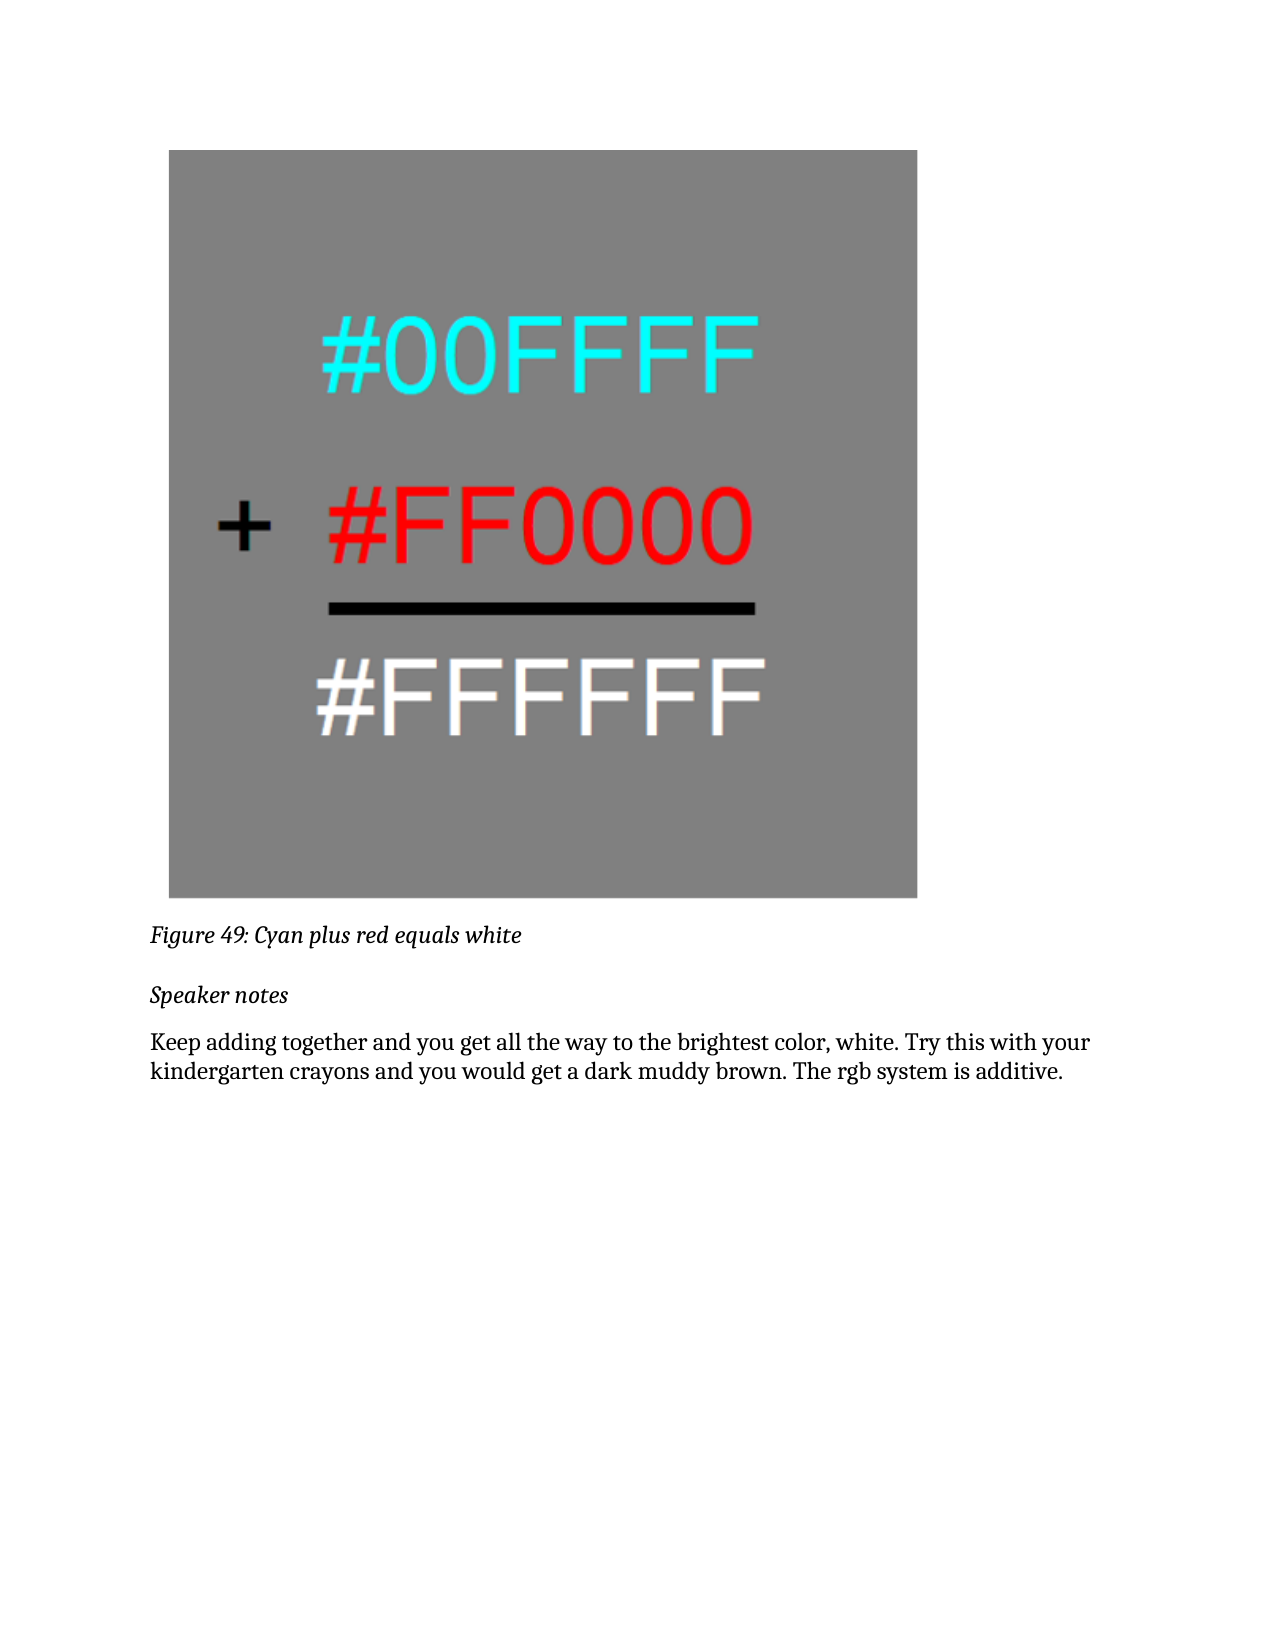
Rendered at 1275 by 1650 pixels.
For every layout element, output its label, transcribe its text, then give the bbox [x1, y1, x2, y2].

text Keep adding together and you get all the way to the brightest color, white. Try this with your kindergarten crayons and you would get a dark muddy brown. The rgb system is additive. [150, 1028, 1125, 1086]
picture [168, 150, 918, 900]
text Speaker notes [150, 981, 1125, 1009]
table_header Figure 49: Cyan plus red equals white [139, 150, 1114, 962]
